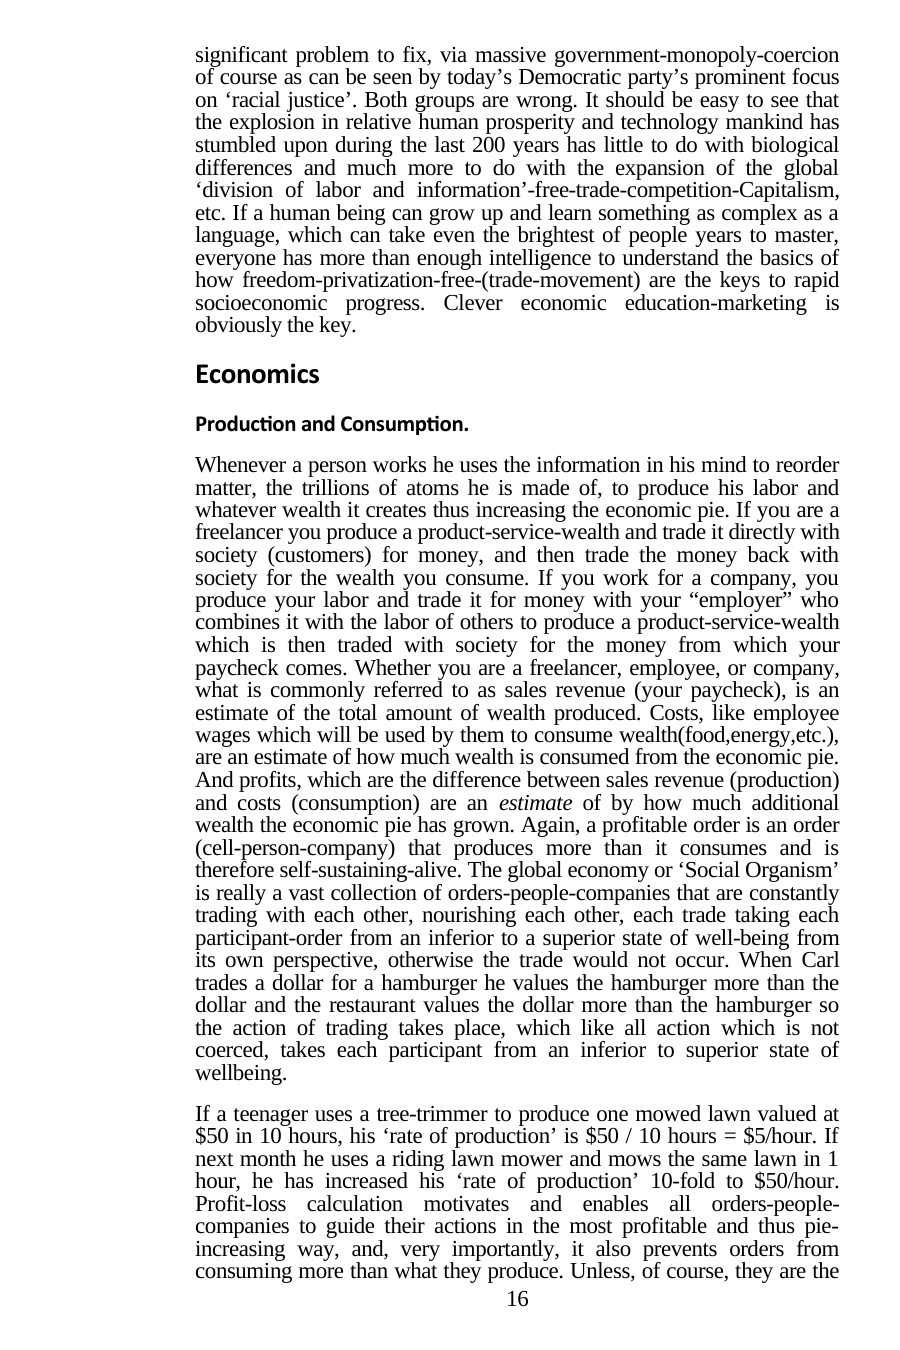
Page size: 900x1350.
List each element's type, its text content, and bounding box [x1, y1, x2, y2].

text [195, 1104, 840, 1283]
subtitle Production and Consumption. [195, 411, 840, 436]
subtitle Economics [195, 358, 840, 390]
text Whenever a person works he uses the information in his mind to reorder matter, the trillions of atoms he is made of, to produce his labor and whatever wealth it creates thus increasing the economic pie. If you are a freelancer you produce a product-service-wealth and trade it directly with society (customers) for money, and then trade the money back with society for the wealth you consume. If you work for a company, you produce your labor and trade it for money with your “employer” who combines it with the labor of others to produce a product-service-wealth which is then traded with society for the money from which your paycheck comes. Whether you are a freelancer, employee, or company, what is commonly referred to as sales revenue (your paycheck), is an estimate of the total amount of wealth produced. Costs, like employee wages which will be used by them to consume wealth(food,energy,etc.), are an estimate of how much wealth is consumed from the economic pie. And profits, which are the difference between sales revenue (production) and costs (consumption) are an estimate of by how much additional wealth the economic pie has grown. Again, a profitable order is an order (cell-person-company) that produces more than it consumes and is therefore self-sustaining-alive. The global economy or ‘Social Organism’ is really a vast collection of orders-people-companies that are constantly trading with each other, nourishing each other, each trade taking each participant-order from an inferior to a superior state of well-being from its own perspective, otherwise the trade would not occur. When Carl trades a dollar for a hamburger he values the hamburger more than the dollar and the restaurant values the dollar more than the hamburger so the action of trading takes place, which like all action which is not coerced, takes each participant from an inferior to superior state of wellbeing. [195, 455, 840, 1085]
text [195, 45, 840, 337]
